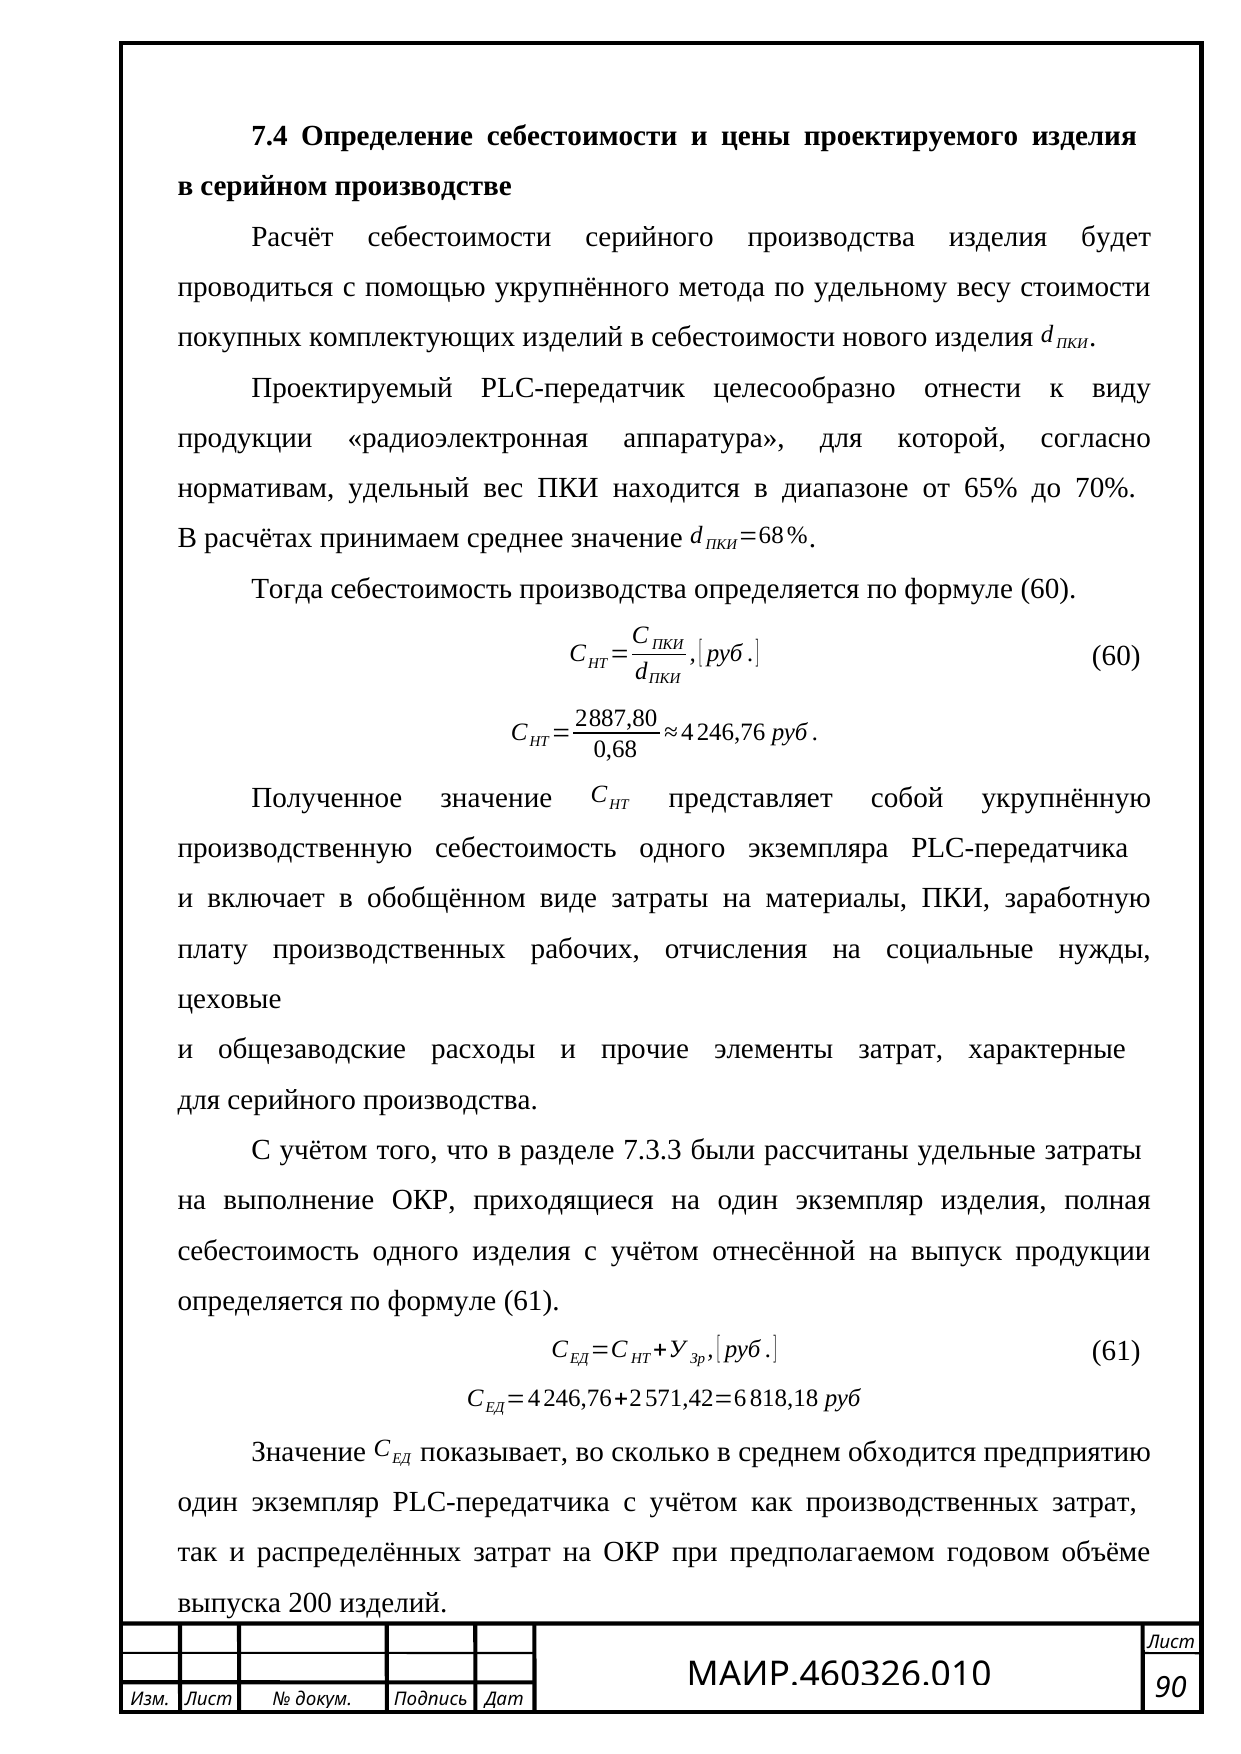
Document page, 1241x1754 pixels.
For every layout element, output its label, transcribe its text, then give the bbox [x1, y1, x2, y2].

text Расчёт себестоимости серийного производства изделия будет проводиться с помощью укрупнённого метода по удельному весу стоимости покупных комплектующих изделий в себестоимости нового изделия . [177, 219, 1152, 353]
text С учётом того, что в разделе 7.3.3 были рассчитаны удельные затраты на выполнение ОКР, приходящиеся на один экземпляр изделия, полная себестоимость одного изделия с учётом отнесённой на выпуск продукции определяется по формуле (61). [177, 1132, 1152, 1317]
text Полученное значение ​ представляет собой укрупнённую производственную себестоимость одного экземпляра PLC-передатчика и включает в обобщённом виде затраты на материалы, ПКИ, заработную плату производственных рабочих, отчисления на социальные нужды, цеховые и общезаводские расходы и прочие элементы затрат, характерные для серийного производства. [177, 780, 1152, 1115]
subtitle 7.4 Определение себестоимости и цены проектируемого изделия в серийном производстве [177, 118, 1152, 202]
text Тогда себестоимость производства определяется по формуле (60). [177, 571, 1152, 604]
text Проектируемый PLC-передатчик целесообразно отнести к виду продукции «радиоэлектронная аппаратура», для которой, согласно нормативам, удельный вес ПКИ находится в диапазоне от 65% до 70%. В расчётах принимаем среднее значение . [177, 370, 1152, 554]
table_header [177, 1334, 1080, 1384]
table_header [177, 621, 1080, 704]
text Значение показывает, во сколько в среднем обходится предприятию один экземпляр PLC-передатчика с учётом как производственных затрат, так и распределённых затрат на ОКР при предполагаемом годовом объёме выпуска 200 изделий. [177, 1434, 1152, 1618]
